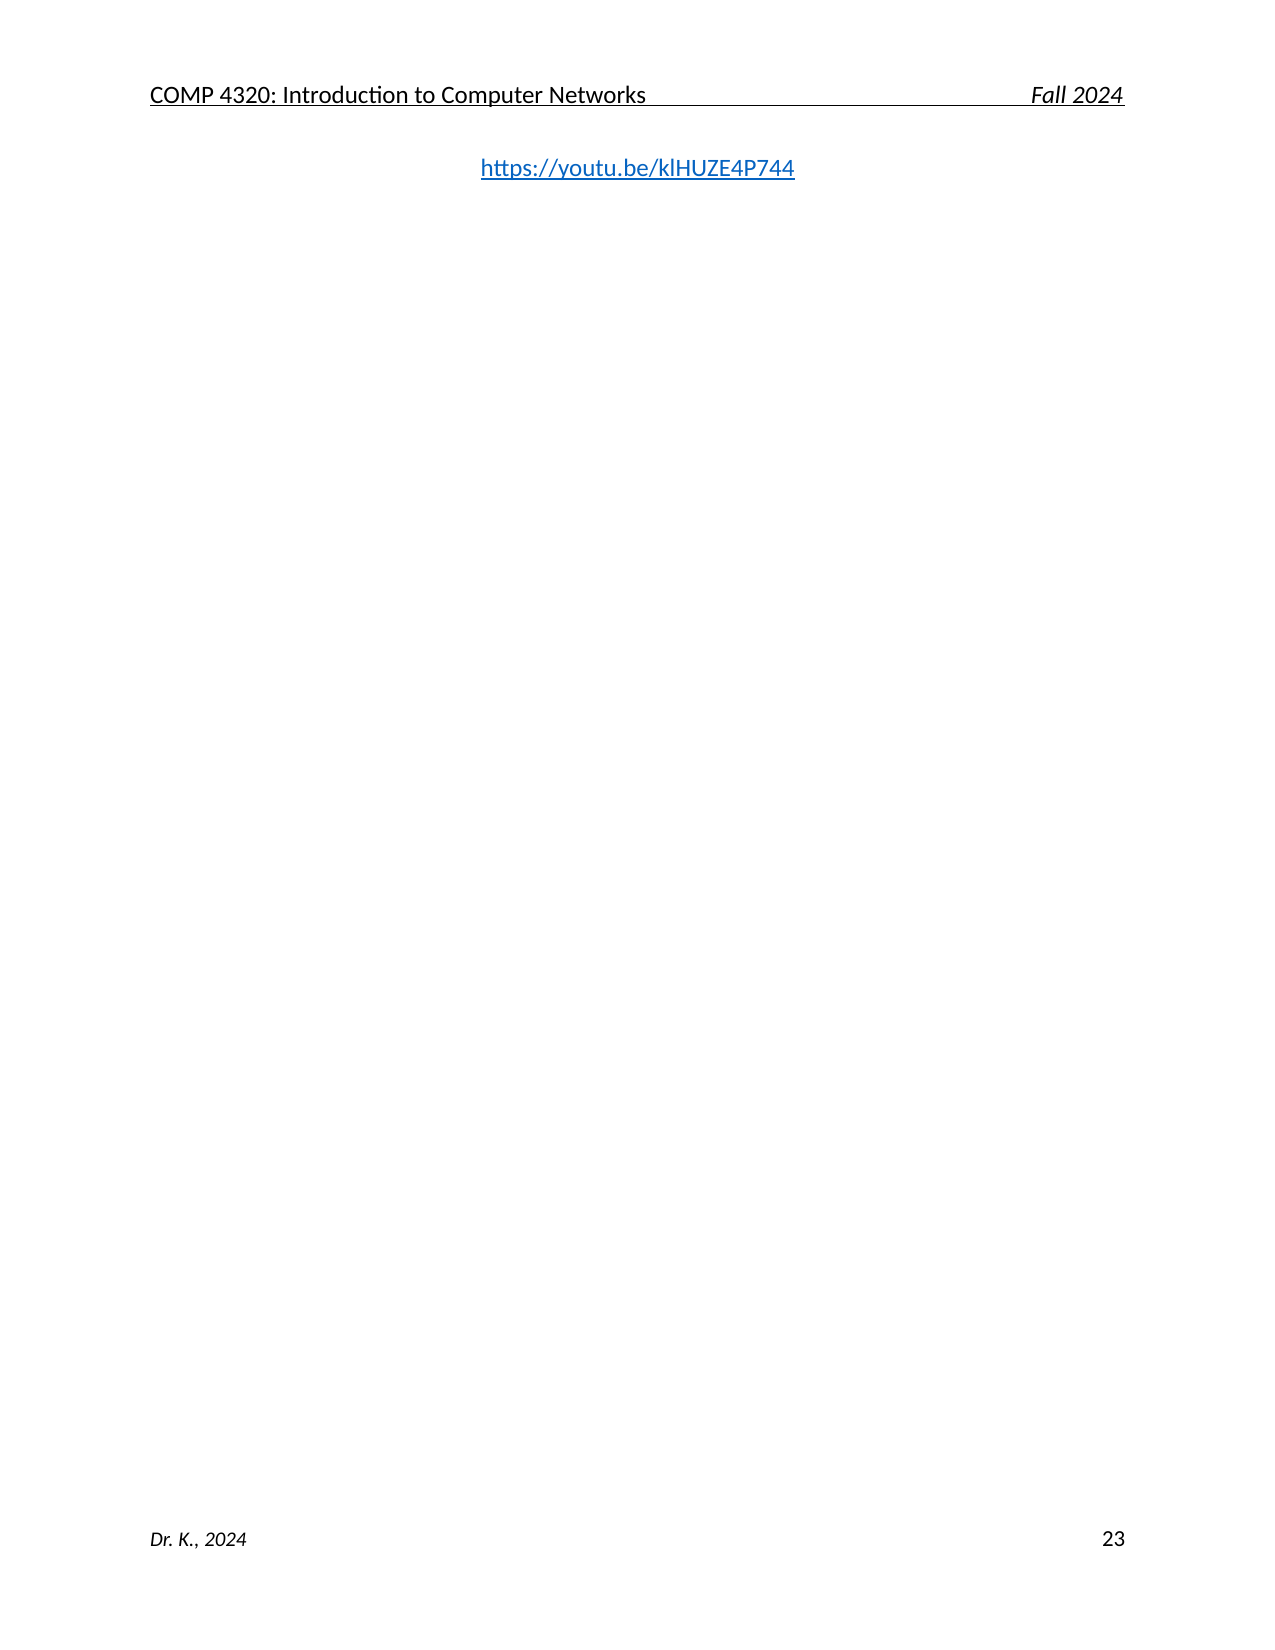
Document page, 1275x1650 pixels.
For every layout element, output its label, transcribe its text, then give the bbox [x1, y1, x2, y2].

text https://youtu.be/klHUZE4P744 [150, 152, 1125, 182]
